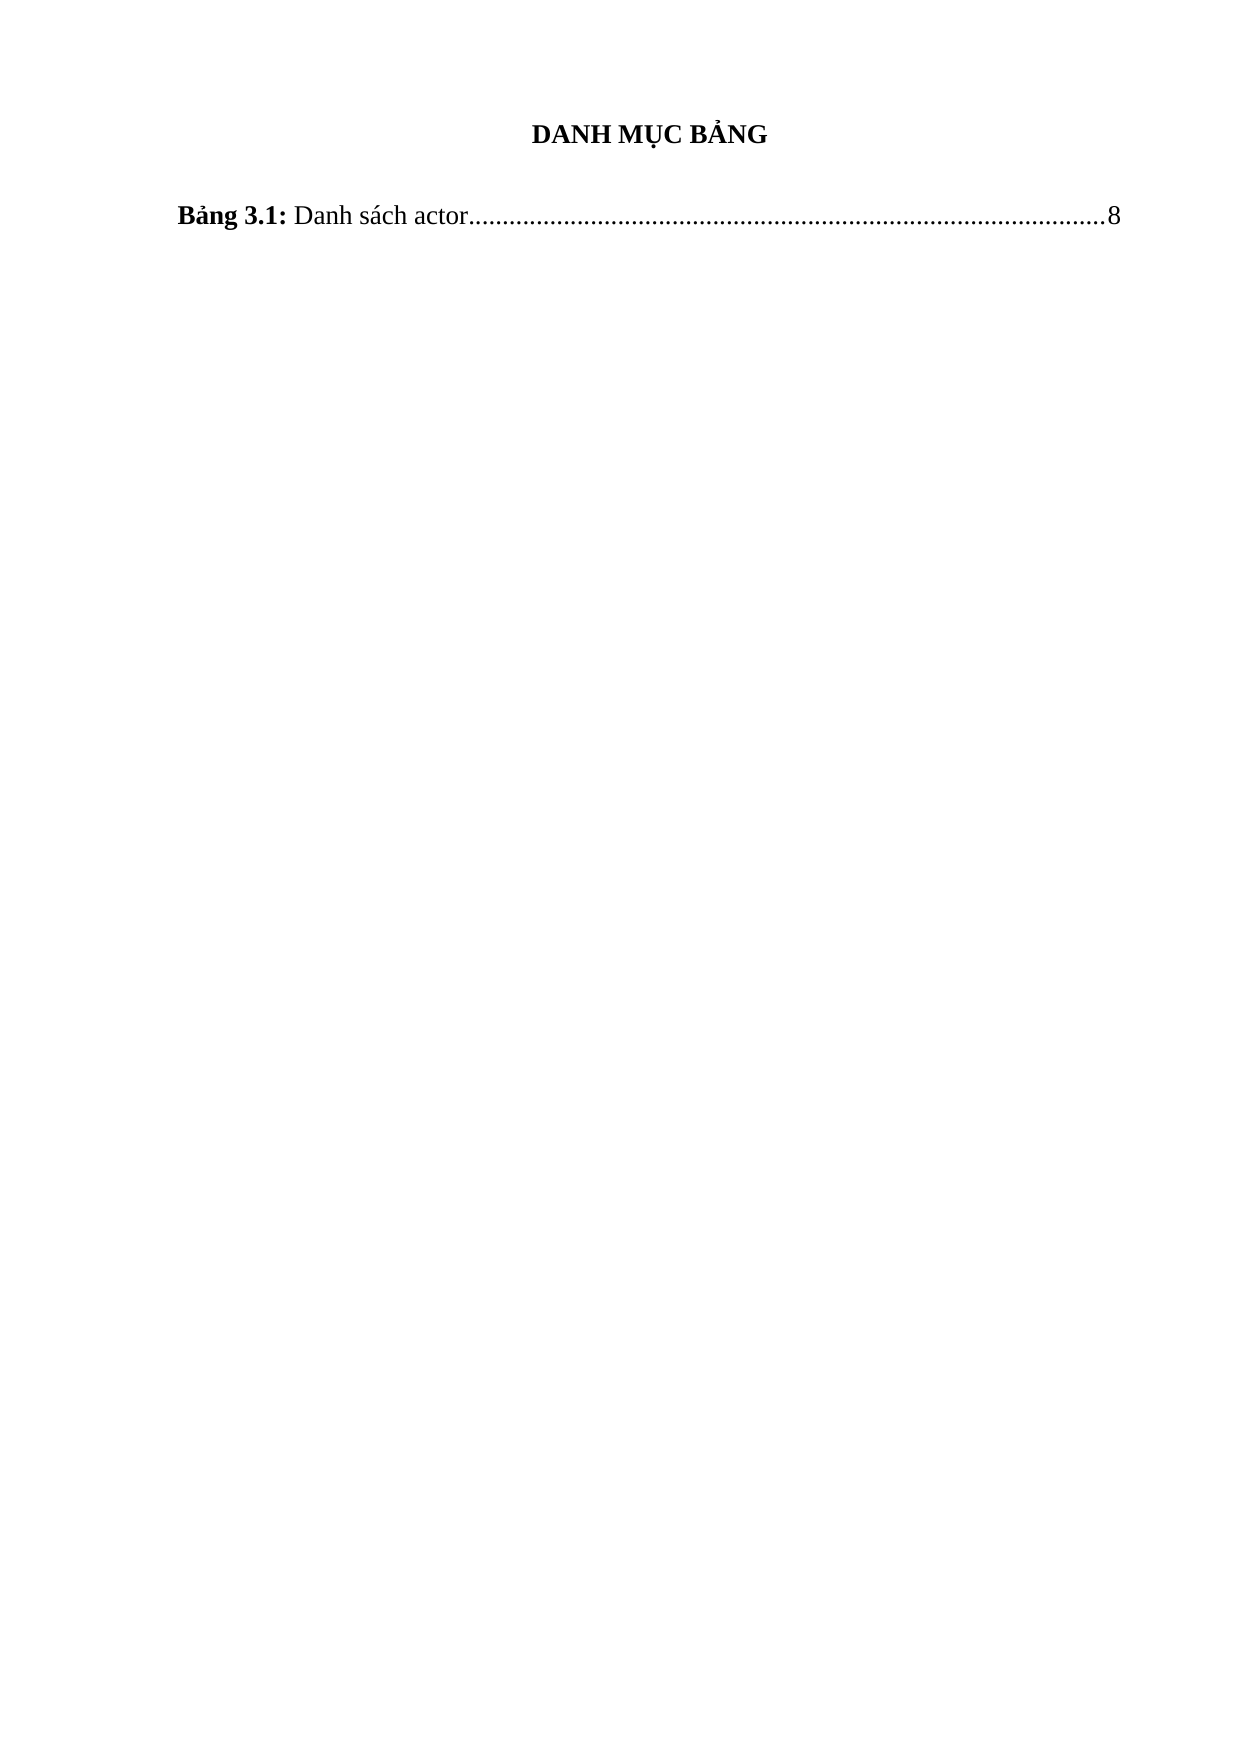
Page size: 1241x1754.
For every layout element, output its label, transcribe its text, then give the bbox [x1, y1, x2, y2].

text DANH MỤC BẢNG [177, 118, 1122, 149]
text Bảng 3.1: Danh sách actor 8 [177, 199, 1122, 230]
